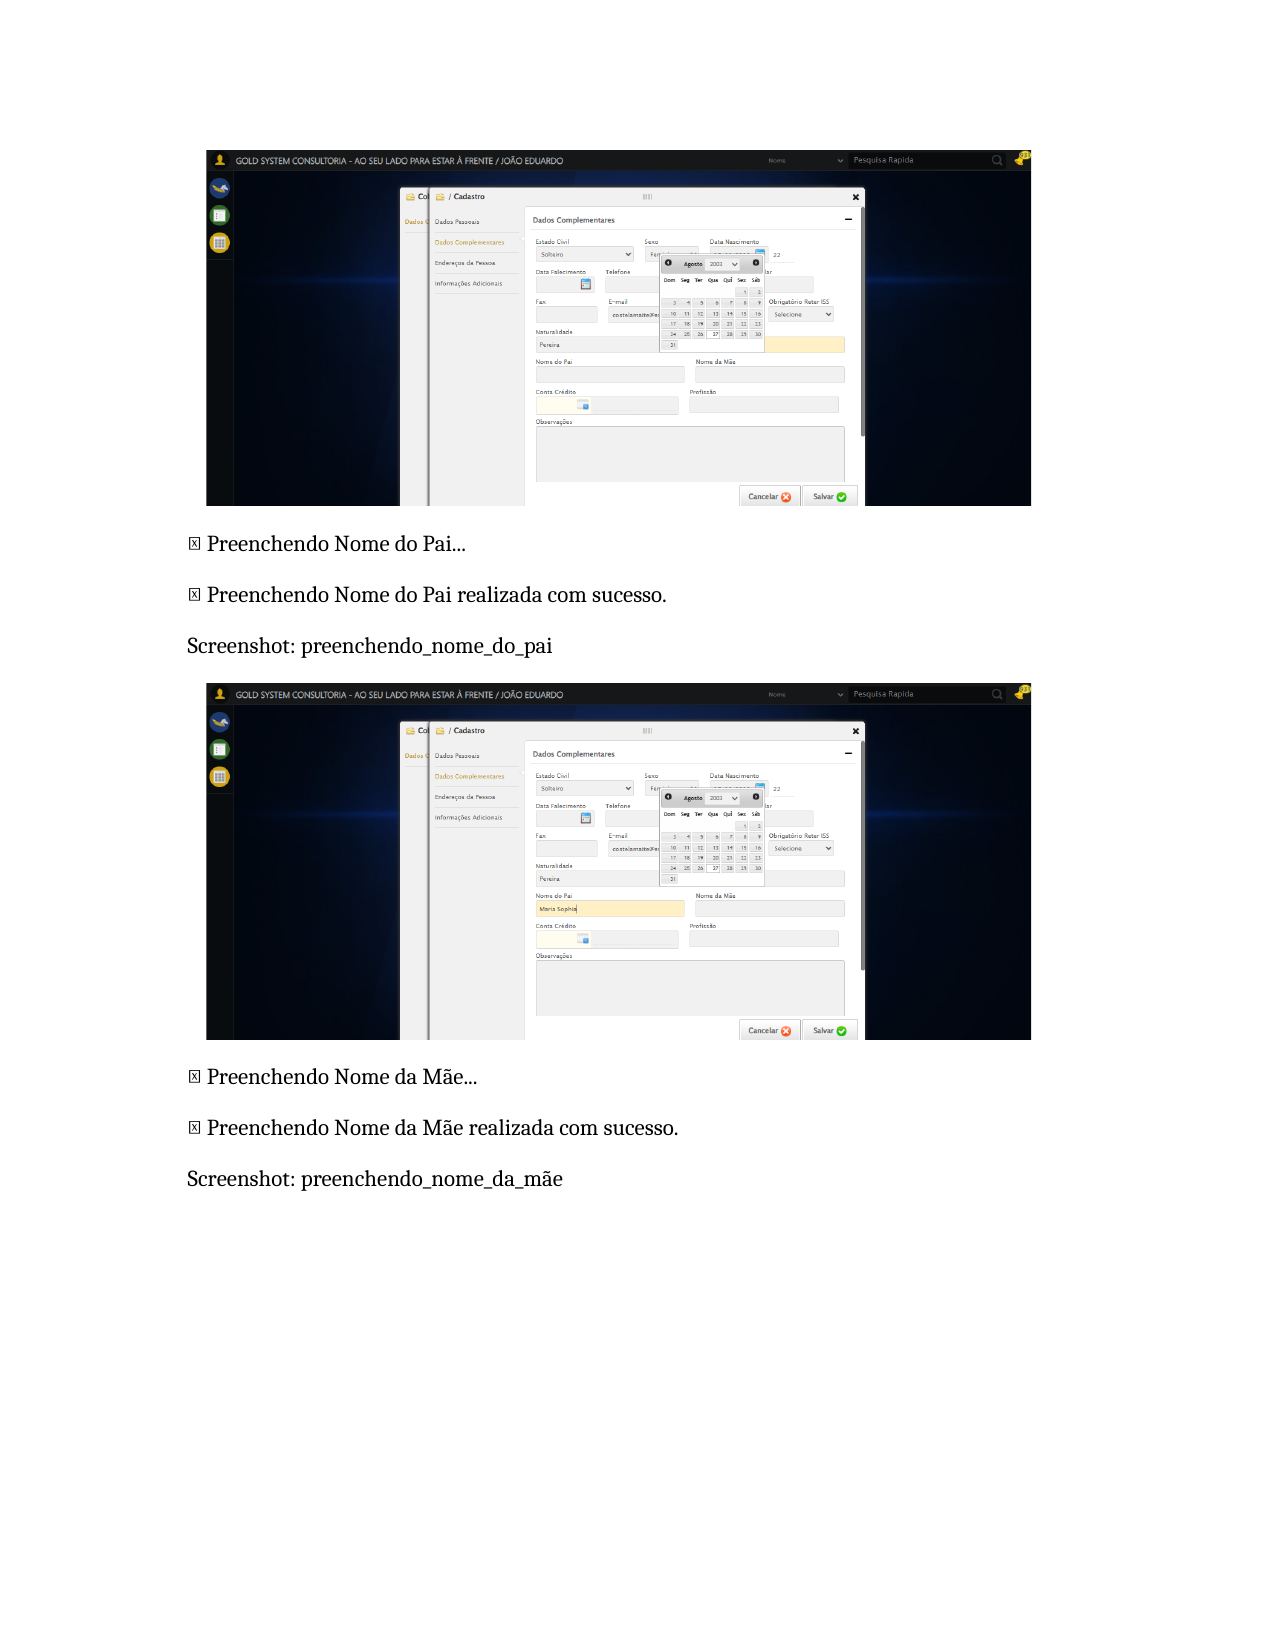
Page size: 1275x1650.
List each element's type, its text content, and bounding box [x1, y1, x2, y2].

text 🔄 Preenchendo Nome da Mãe... [187, 1064, 1087, 1090]
text Screenshot: preenchendo_nome_da_mãe [187, 1166, 1087, 1192]
text ✅ Preenchendo Nome da Mãe realizada com sucesso. [187, 1115, 1087, 1141]
picture [206, 683, 1032, 1040]
text ✅ Preenchendo Nome do Pai realizada com sucesso. [187, 581, 1087, 608]
text Screenshot: preenchendo_nome_do_pai [187, 632, 1087, 659]
picture [206, 150, 1032, 506]
text 🔄 Preenchendo Nome do Pai... [187, 530, 1087, 557]
